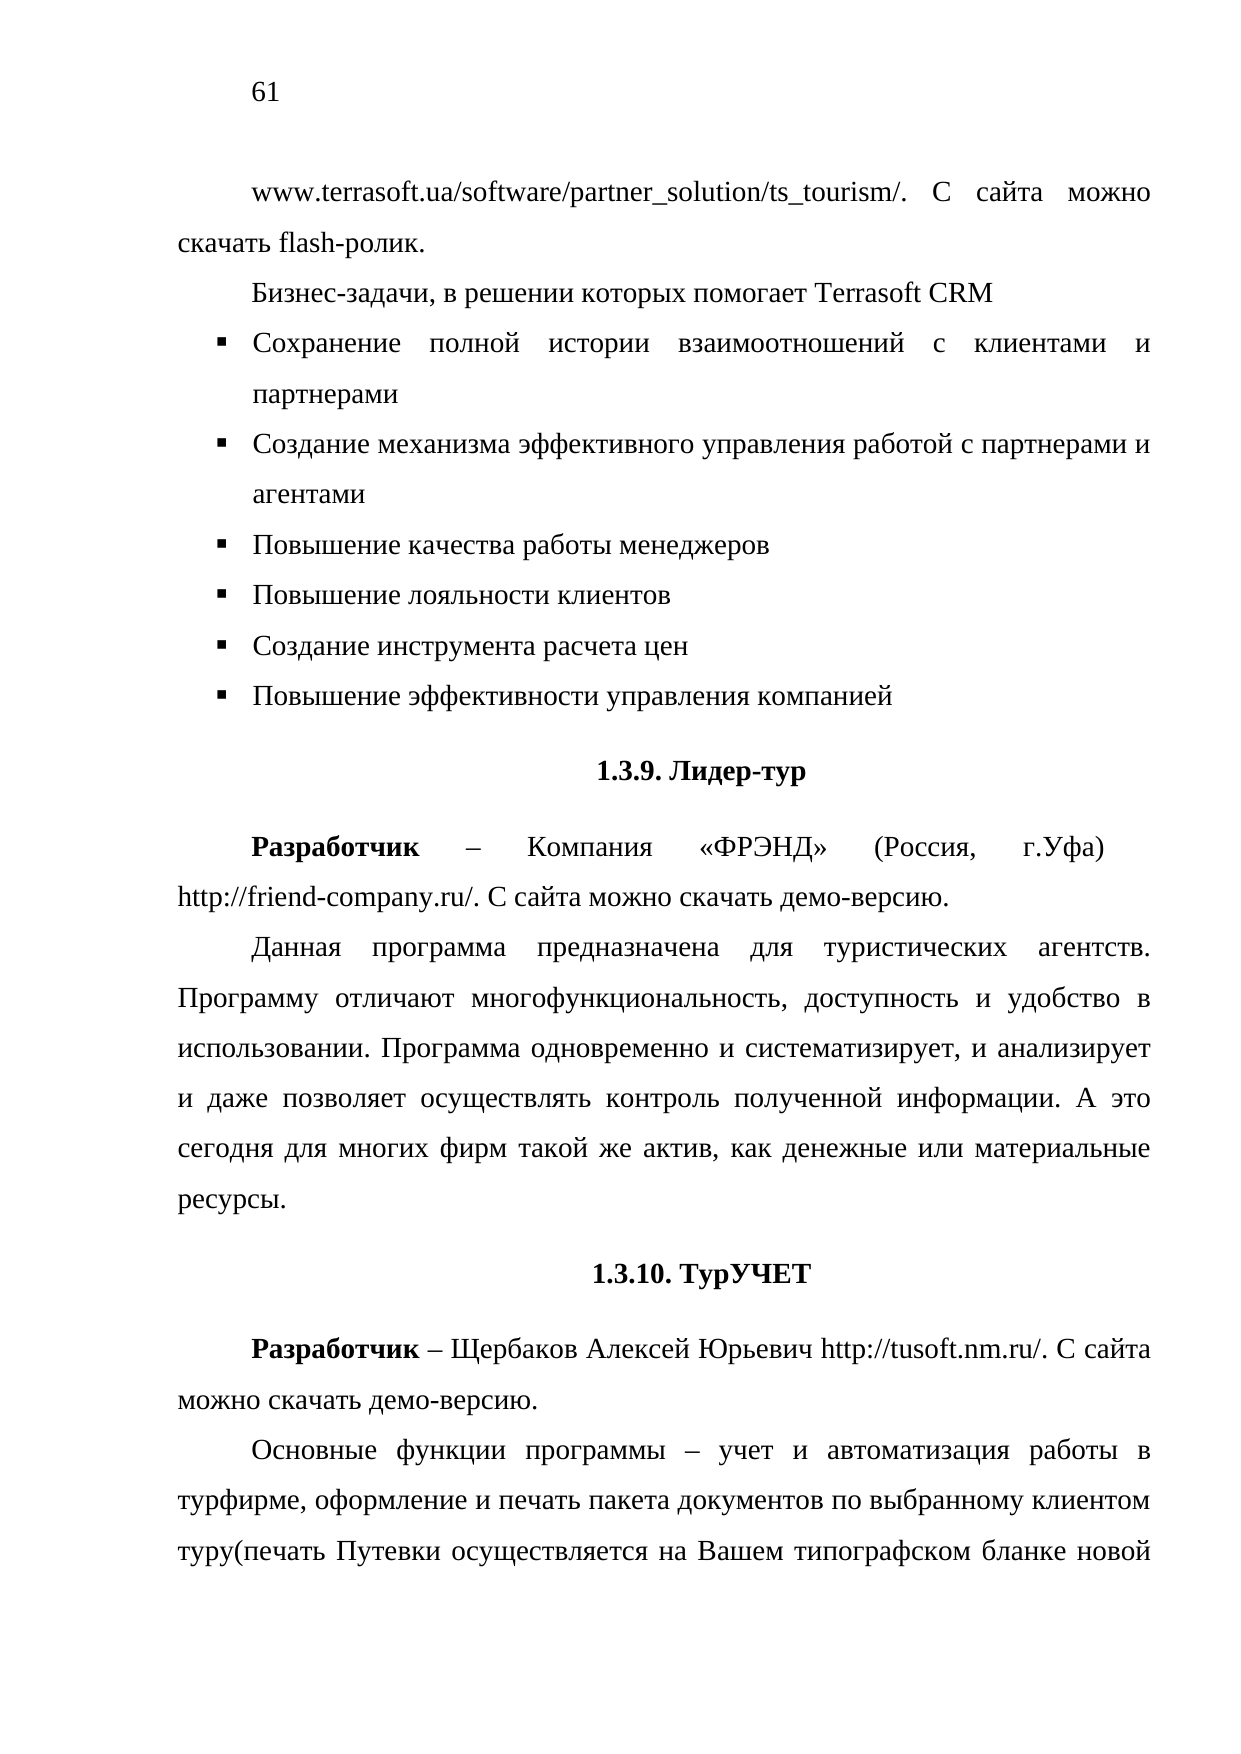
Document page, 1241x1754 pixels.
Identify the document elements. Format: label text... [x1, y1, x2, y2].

list Сохранение полной истории взаимоотношений с клиентами и партнерами [215, 325, 1152, 409]
list Создание инструмента расчета цен [215, 628, 1152, 661]
text Данная программа предназначена для туристических агентств. Программу отличают многофункциональность, доступность и удобство в использовании. Программа одновременно и систематизирует, и анализирует и даже позволяет осуществлять контроль полученной информации. А это сегодня для многих фирм такой же актив, как денежные или материальные ресурсы. [177, 929, 1152, 1214]
list Создание механизма эффективного управления работой с партнерами и агентами [215, 426, 1152, 510]
list Повышение эффективности управления компанией [215, 678, 1152, 712]
text Разработчик – Щербаков Алексей Юрьевич http://tusoft.nm.ru/. С сайта можно скачать демо-версию. [177, 1332, 1152, 1415]
subtitle 1.3.10. ТурУЧЕТ [177, 1256, 1152, 1290]
text Бизнес-задачи, в решении которых помогает Terrasoft CRM [177, 275, 1152, 308]
list Повышение лояльности клиентов [215, 577, 1152, 611]
subtitle 1.3.9. Лидер-тур [177, 753, 1152, 787]
text www.terrasoft.ua/software/partner_solution/ts_tourism/. С сайта можно скачать flash-ролик. [177, 174, 1152, 258]
text Разработчик – Компания «ФРЭНД» (Россия, г.Уфа) http://friend-company.ru/. С сайта можно скачать демо-версию. [177, 829, 1152, 913]
list Повышение качества работы менеджеров [215, 527, 1152, 560]
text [177, 1432, 1152, 1566]
